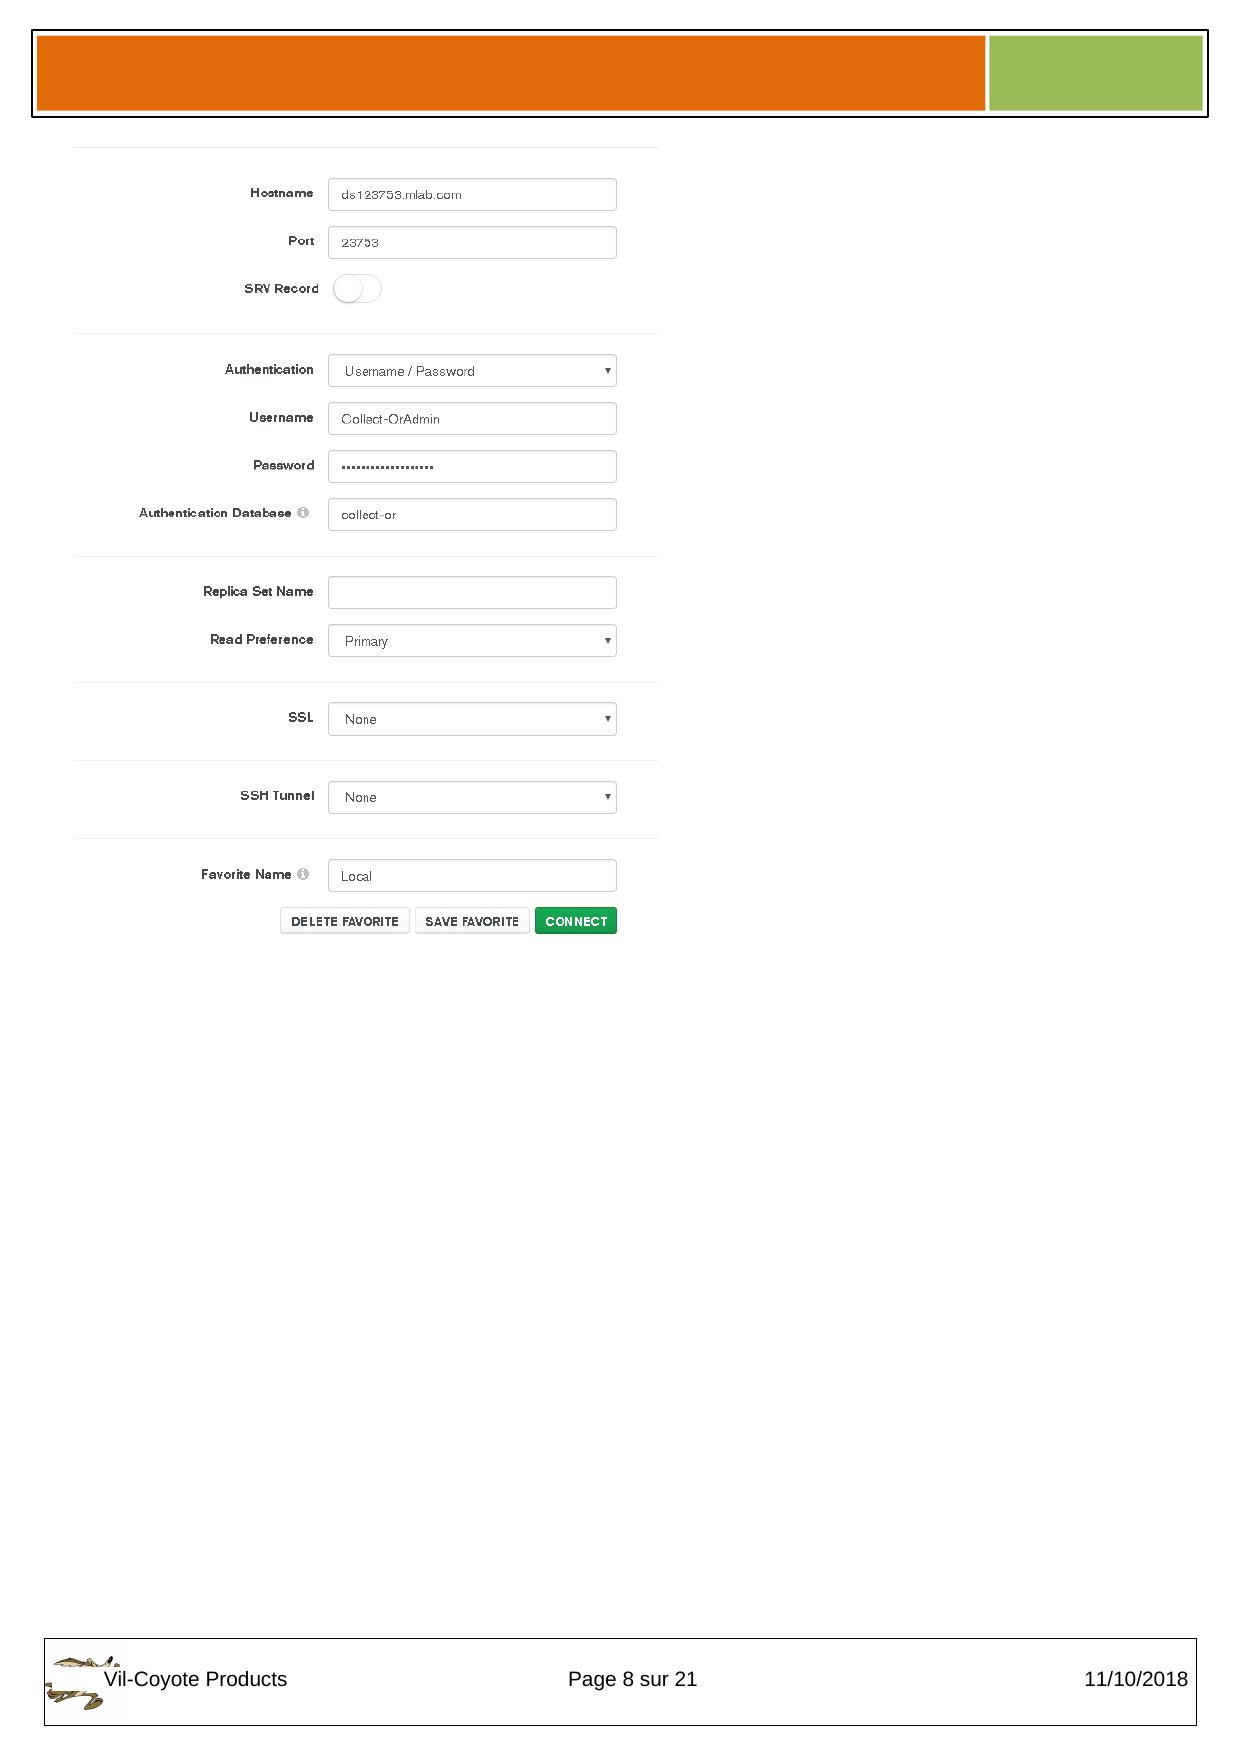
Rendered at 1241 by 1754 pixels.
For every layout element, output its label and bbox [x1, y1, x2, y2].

picture [45, 1642, 126, 1723]
picture [73, 147, 659, 976]
